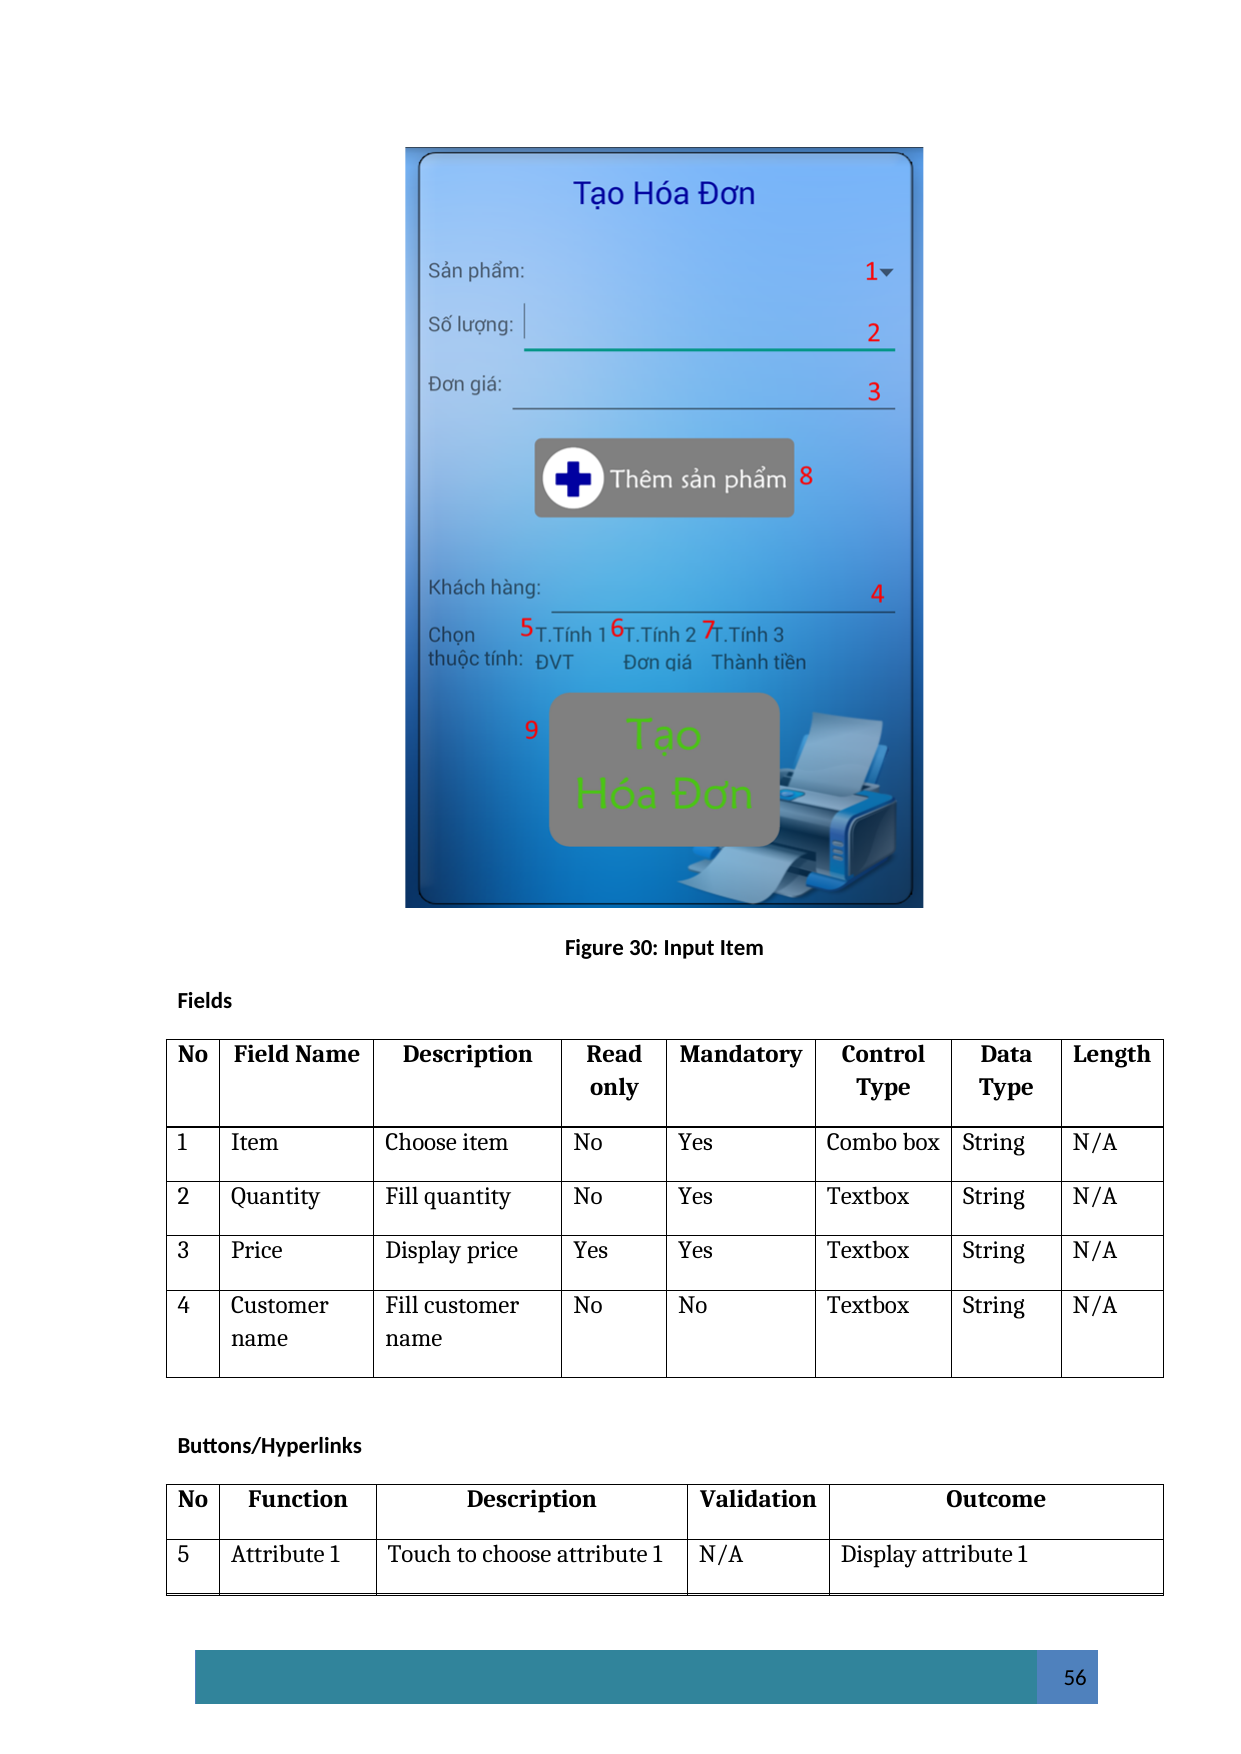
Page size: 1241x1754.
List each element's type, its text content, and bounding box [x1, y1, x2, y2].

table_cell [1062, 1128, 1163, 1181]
table_header Read only [562, 1040, 666, 1126]
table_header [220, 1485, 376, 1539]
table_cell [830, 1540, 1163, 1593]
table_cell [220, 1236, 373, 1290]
text Figure 30: Input Item [177, 933, 1151, 961]
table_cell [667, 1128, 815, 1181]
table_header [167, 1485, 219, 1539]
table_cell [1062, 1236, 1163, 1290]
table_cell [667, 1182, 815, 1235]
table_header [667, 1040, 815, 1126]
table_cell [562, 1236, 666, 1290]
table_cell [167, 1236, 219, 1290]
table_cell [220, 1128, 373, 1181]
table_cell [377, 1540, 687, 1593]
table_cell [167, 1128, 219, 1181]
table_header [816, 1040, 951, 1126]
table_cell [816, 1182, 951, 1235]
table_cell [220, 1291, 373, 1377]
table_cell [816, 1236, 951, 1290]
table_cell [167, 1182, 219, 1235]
table_header Description [374, 1040, 561, 1126]
text Buttons/Hyperlinks [177, 1431, 1151, 1459]
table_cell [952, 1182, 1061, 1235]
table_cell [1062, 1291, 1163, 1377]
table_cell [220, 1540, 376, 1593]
table_header No [167, 1040, 219, 1126]
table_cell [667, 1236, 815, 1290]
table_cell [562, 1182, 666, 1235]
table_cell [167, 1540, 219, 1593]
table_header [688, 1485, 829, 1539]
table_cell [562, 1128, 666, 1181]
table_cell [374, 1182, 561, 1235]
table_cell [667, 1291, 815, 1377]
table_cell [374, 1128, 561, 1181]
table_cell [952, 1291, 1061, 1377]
table_header Field Name [220, 1040, 373, 1126]
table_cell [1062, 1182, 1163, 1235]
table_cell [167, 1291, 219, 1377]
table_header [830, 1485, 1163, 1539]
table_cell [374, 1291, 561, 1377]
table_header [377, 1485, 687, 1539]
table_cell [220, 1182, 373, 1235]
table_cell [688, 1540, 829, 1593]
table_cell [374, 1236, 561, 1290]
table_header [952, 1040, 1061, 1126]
text Fields [177, 986, 1151, 1014]
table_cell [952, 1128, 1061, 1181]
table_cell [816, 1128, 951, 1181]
picture [405, 147, 924, 908]
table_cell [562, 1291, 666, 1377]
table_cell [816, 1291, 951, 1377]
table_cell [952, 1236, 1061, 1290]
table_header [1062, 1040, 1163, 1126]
